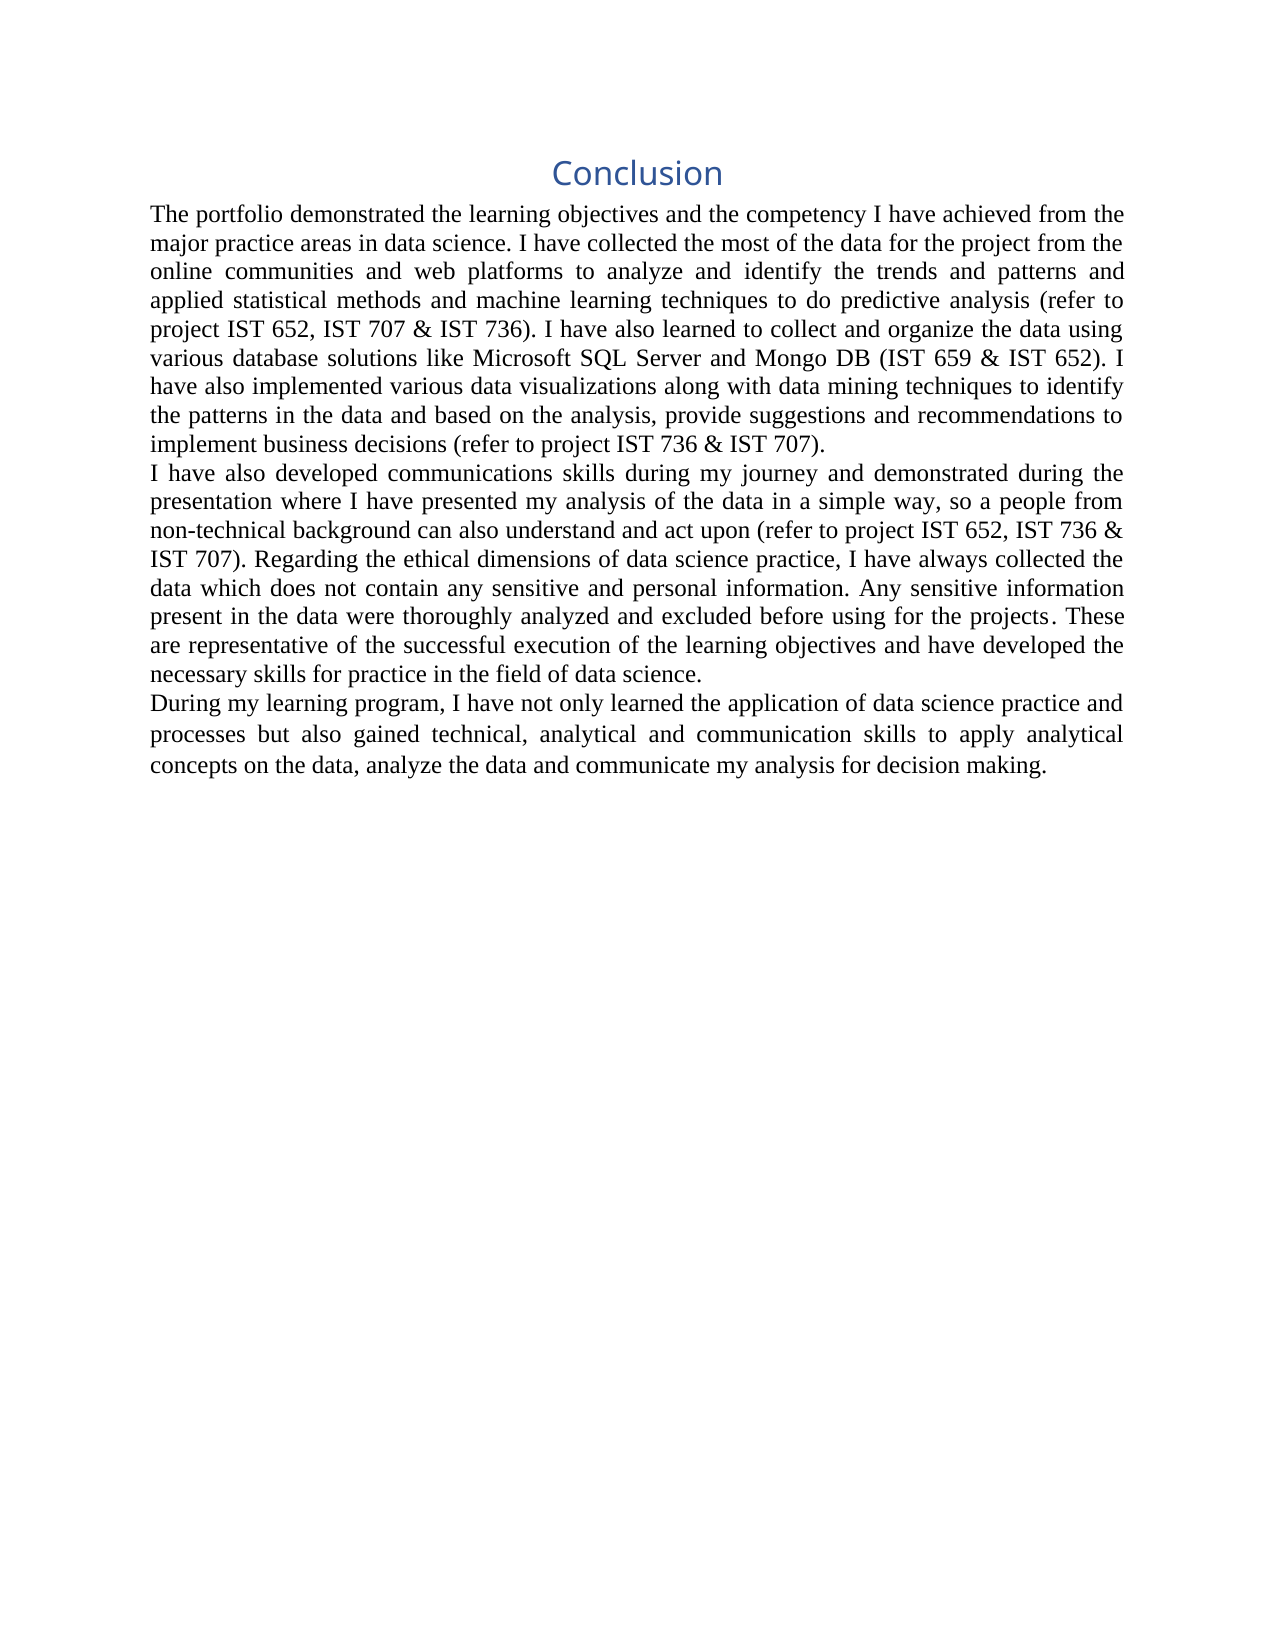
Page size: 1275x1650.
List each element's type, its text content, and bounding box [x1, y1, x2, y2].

subtitle Conclusion [150, 150, 1125, 195]
text I have also developed communications skills during my journey and demonstrated during the presentation where I have presented my analysis of the data in a simple way, so a people from non-technical background can also understand and act upon (refer to project IST 652, IST 736 & IST 707). Regarding the ethical dimensions of data science practice, I have always collected the data which does not contain any sensitive and personal information. Any sensitive information present in the data were thoroughly analyzed and excluded before using for the projects. These are representative of the successful execution of the learning objectives and have developed the necessary skills for practice in the field of data science. [150, 458, 1125, 688]
text During my learning program, I have not only learned the application of data science practice and processes but also gained technical, analytical and communication skills to apply analytical concepts on the data, analyze the data and communicate my analysis for decision making. [150, 688, 1125, 778]
text The portfolio demonstrated the learning objectives and the competency I have achieved from the major practice areas in data science. I have collected the most of the data for the project from the online communities and web platforms to analyze and identify the trends and patterns and applied statistical methods and machine learning techniques to do predictive analysis (refer to project IST 652, IST 707 & IST 736). I have also learned to collect and organize the data using various database solutions like Microsoft SQL Server and Mongo DB (IST 659 & IST 652). I have also implemented various data visualizations along with data mining techniques to identify the patterns in the data and based on the analysis, provide suggestions and recommendations to implement business decisions (refer to project IST 736 & IST 707). [150, 199, 1125, 458]
